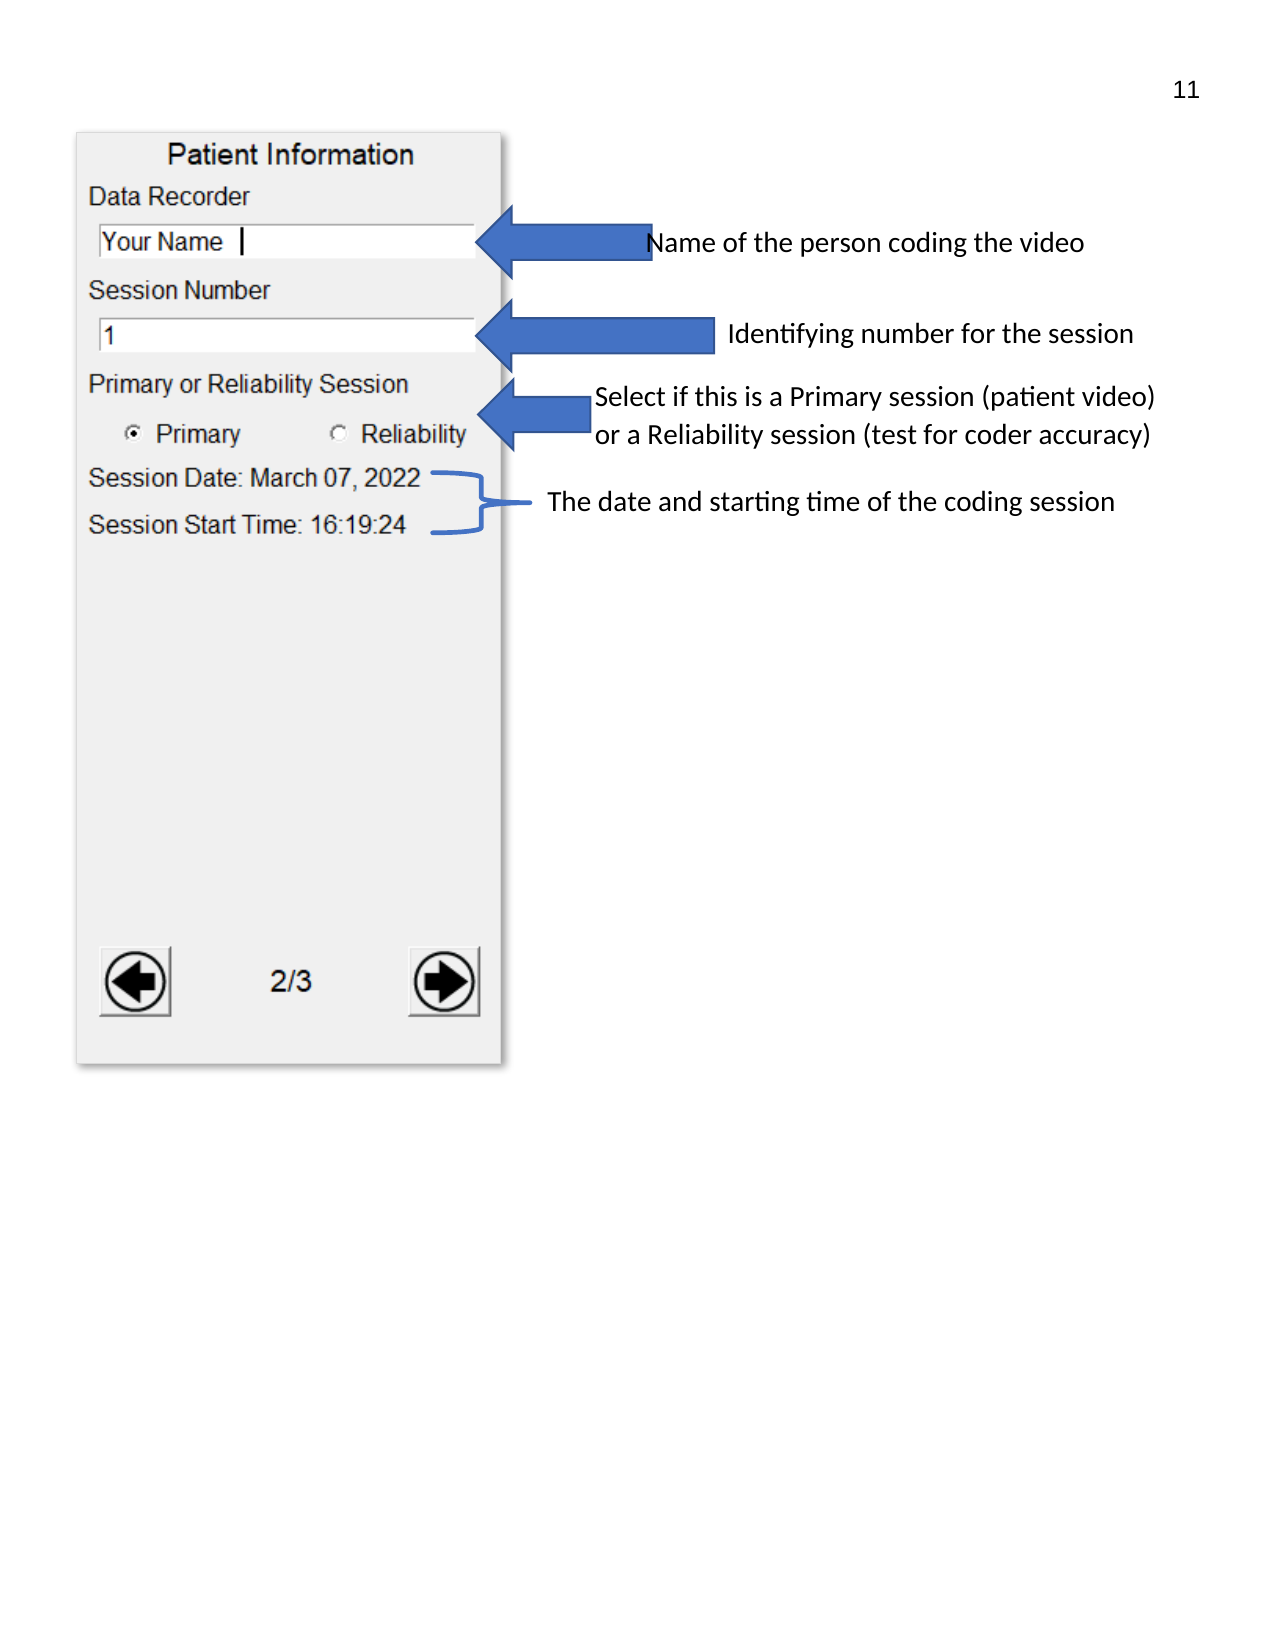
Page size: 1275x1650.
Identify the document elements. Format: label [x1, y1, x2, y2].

picture [77, 133, 500, 1063]
